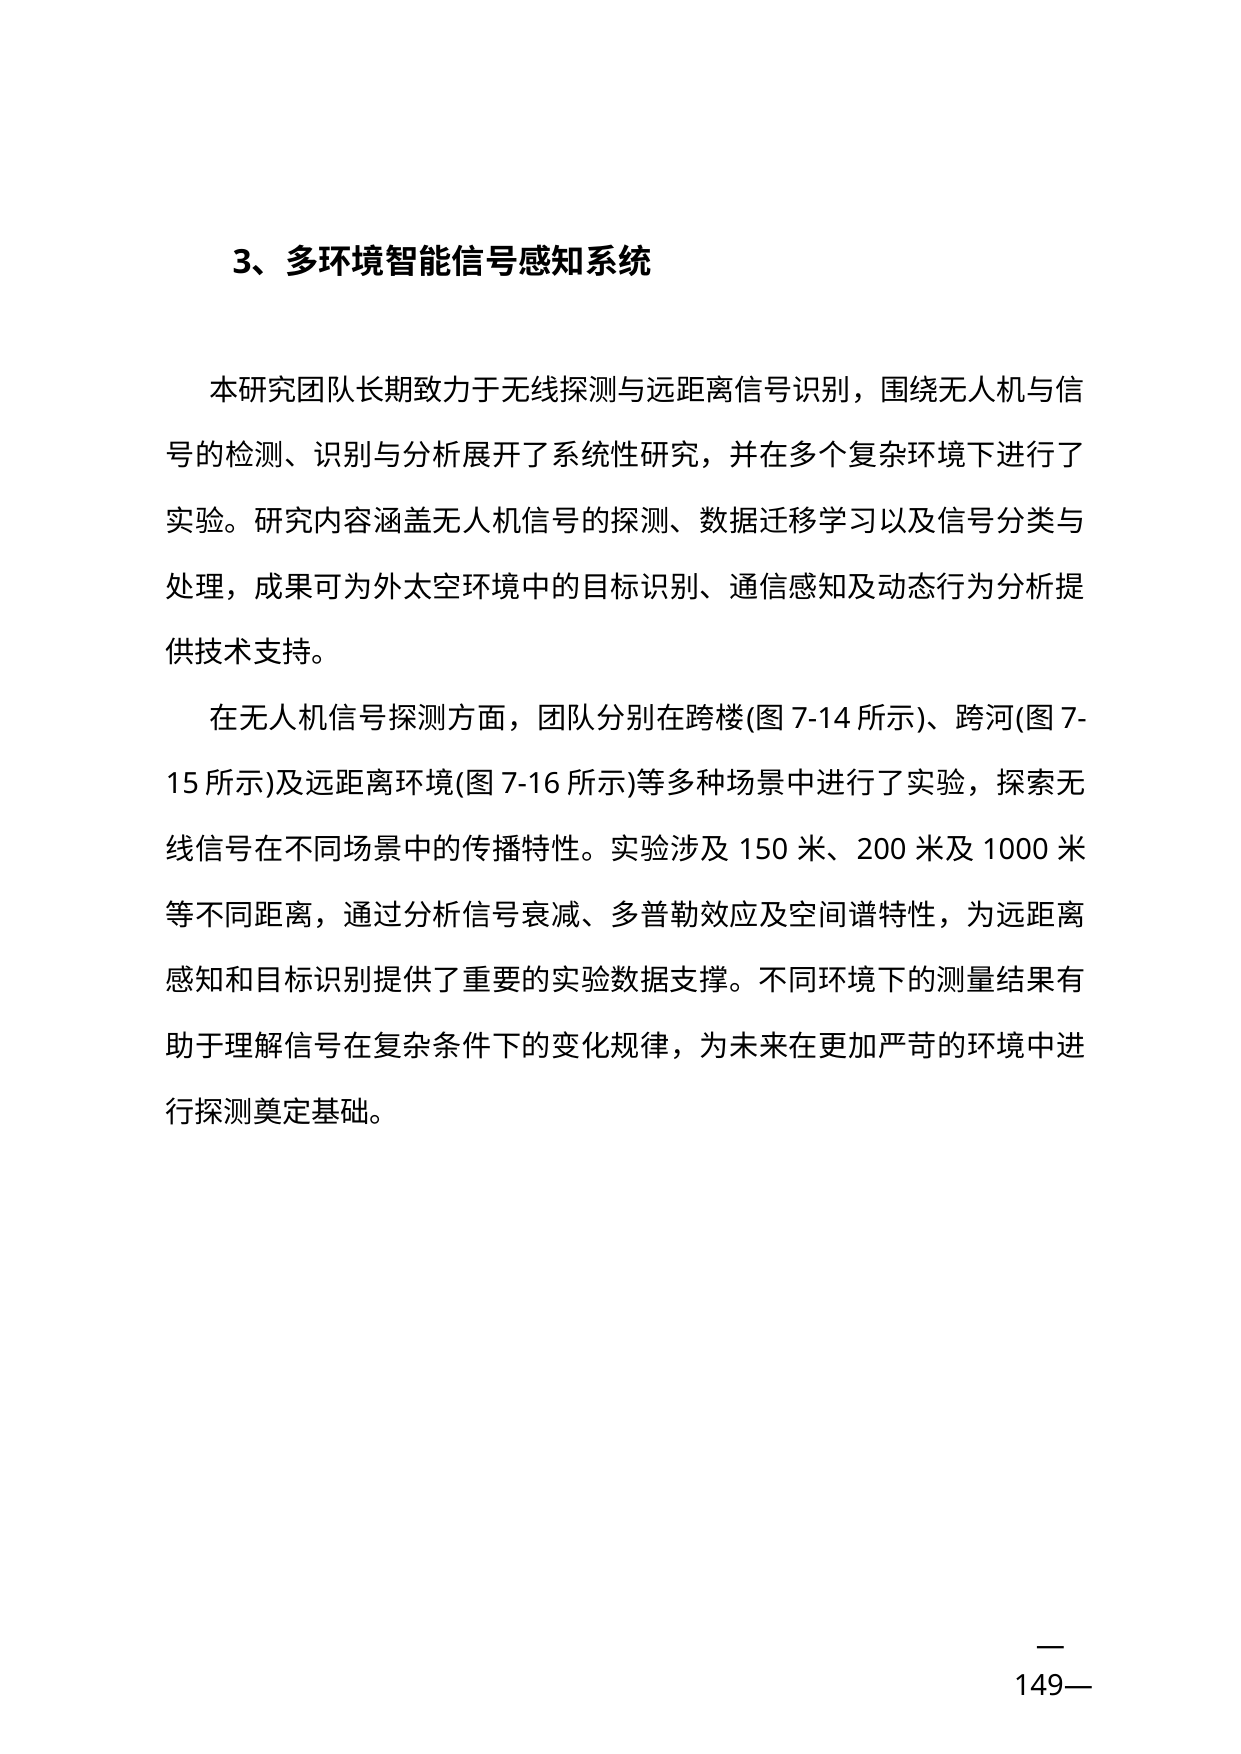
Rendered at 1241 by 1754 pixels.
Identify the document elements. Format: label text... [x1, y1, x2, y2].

subtitle 3、多环境智能信号感知系统 [165, 227, 1087, 292]
text 在无人机信号探测方面，团队分别在跨楼(图7-14所示)、跨河(图7-15所示)及远距离环境(图7-16所示)等多种场景中进行了实验，探索无线信号在不同场景中的传播特性。实验涉及 150 米、200 米及 1000 米等不同距离，通过分析信号衰减、多普勒效应及空间谱特性，为远距离感知和目标识别提供了重要的实验数据支撑。不同环境下的测量结果有助于理解信号在复杂条件下的变化规律，为未来在更加严苛的环境中进行探测奠定基础。 [165, 683, 1087, 1142]
text 本研究团队长期致力于无线探测与远距离信号识别，围绕无人机与信号的检测、识别与分析展开了系统性研究，并在多个复杂环境下进行了实验。研究内容涵盖无人机信号的探测、数据迁移学习以及信号分类与处理，成果可为外太空环境中的目标识别、通信感知及动态行为分析提供技术支持。 [165, 355, 1087, 683]
